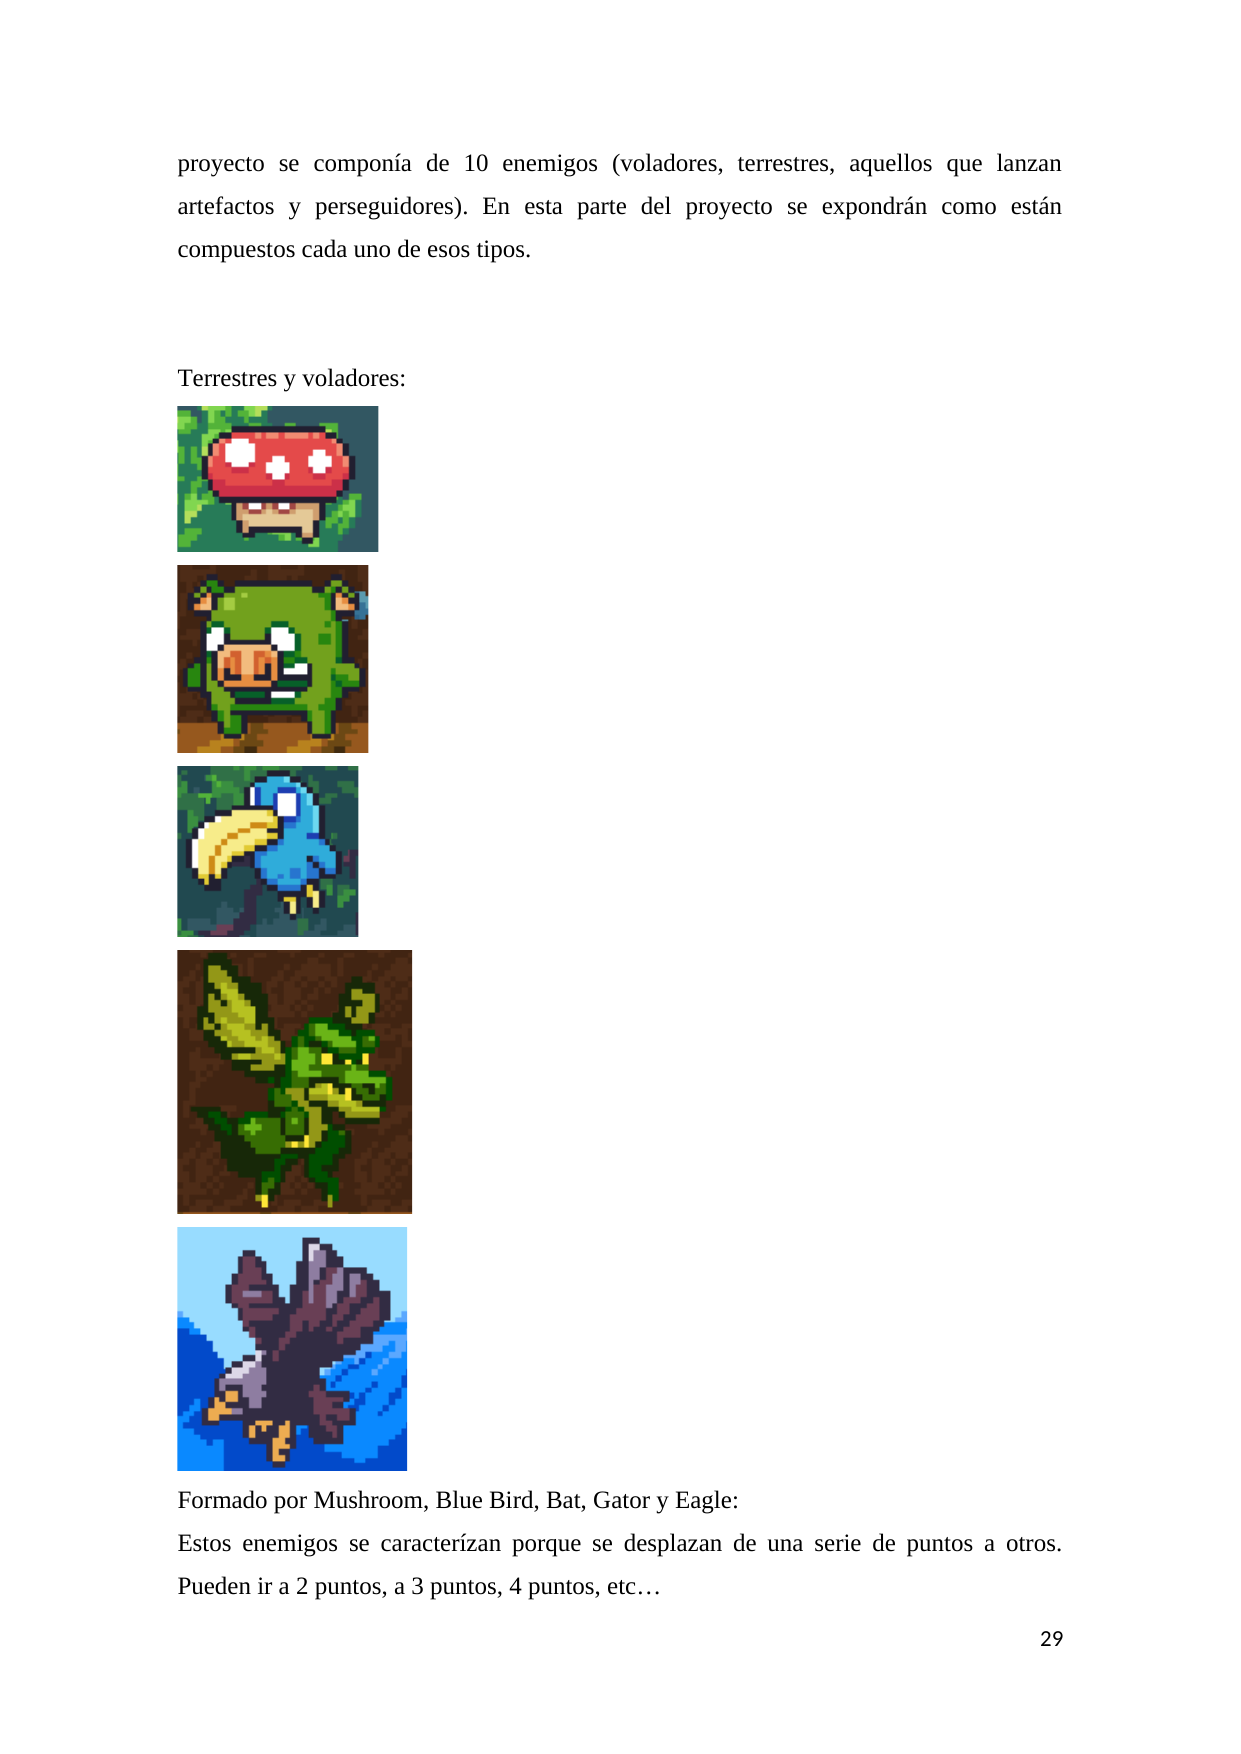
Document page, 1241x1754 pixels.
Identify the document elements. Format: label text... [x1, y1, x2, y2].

picture [177, 950, 413, 1214]
picture [177, 565, 369, 753]
text Terrestres y voladores: [177, 363, 1063, 392]
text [177, 148, 1063, 263]
picture [177, 766, 359, 937]
text Formado por Mushroom, Blue Bird, Bat, Gator y Eagle: [177, 1485, 1063, 1514]
text Estos enemigos se caracterízan porque se desplazan de una serie de puntos a otros. Pueden ir a 2 puntos, a 3 puntos, 4 puntos, etc… [177, 1528, 1063, 1600]
picture [177, 406, 379, 552]
picture [177, 1227, 408, 1471]
